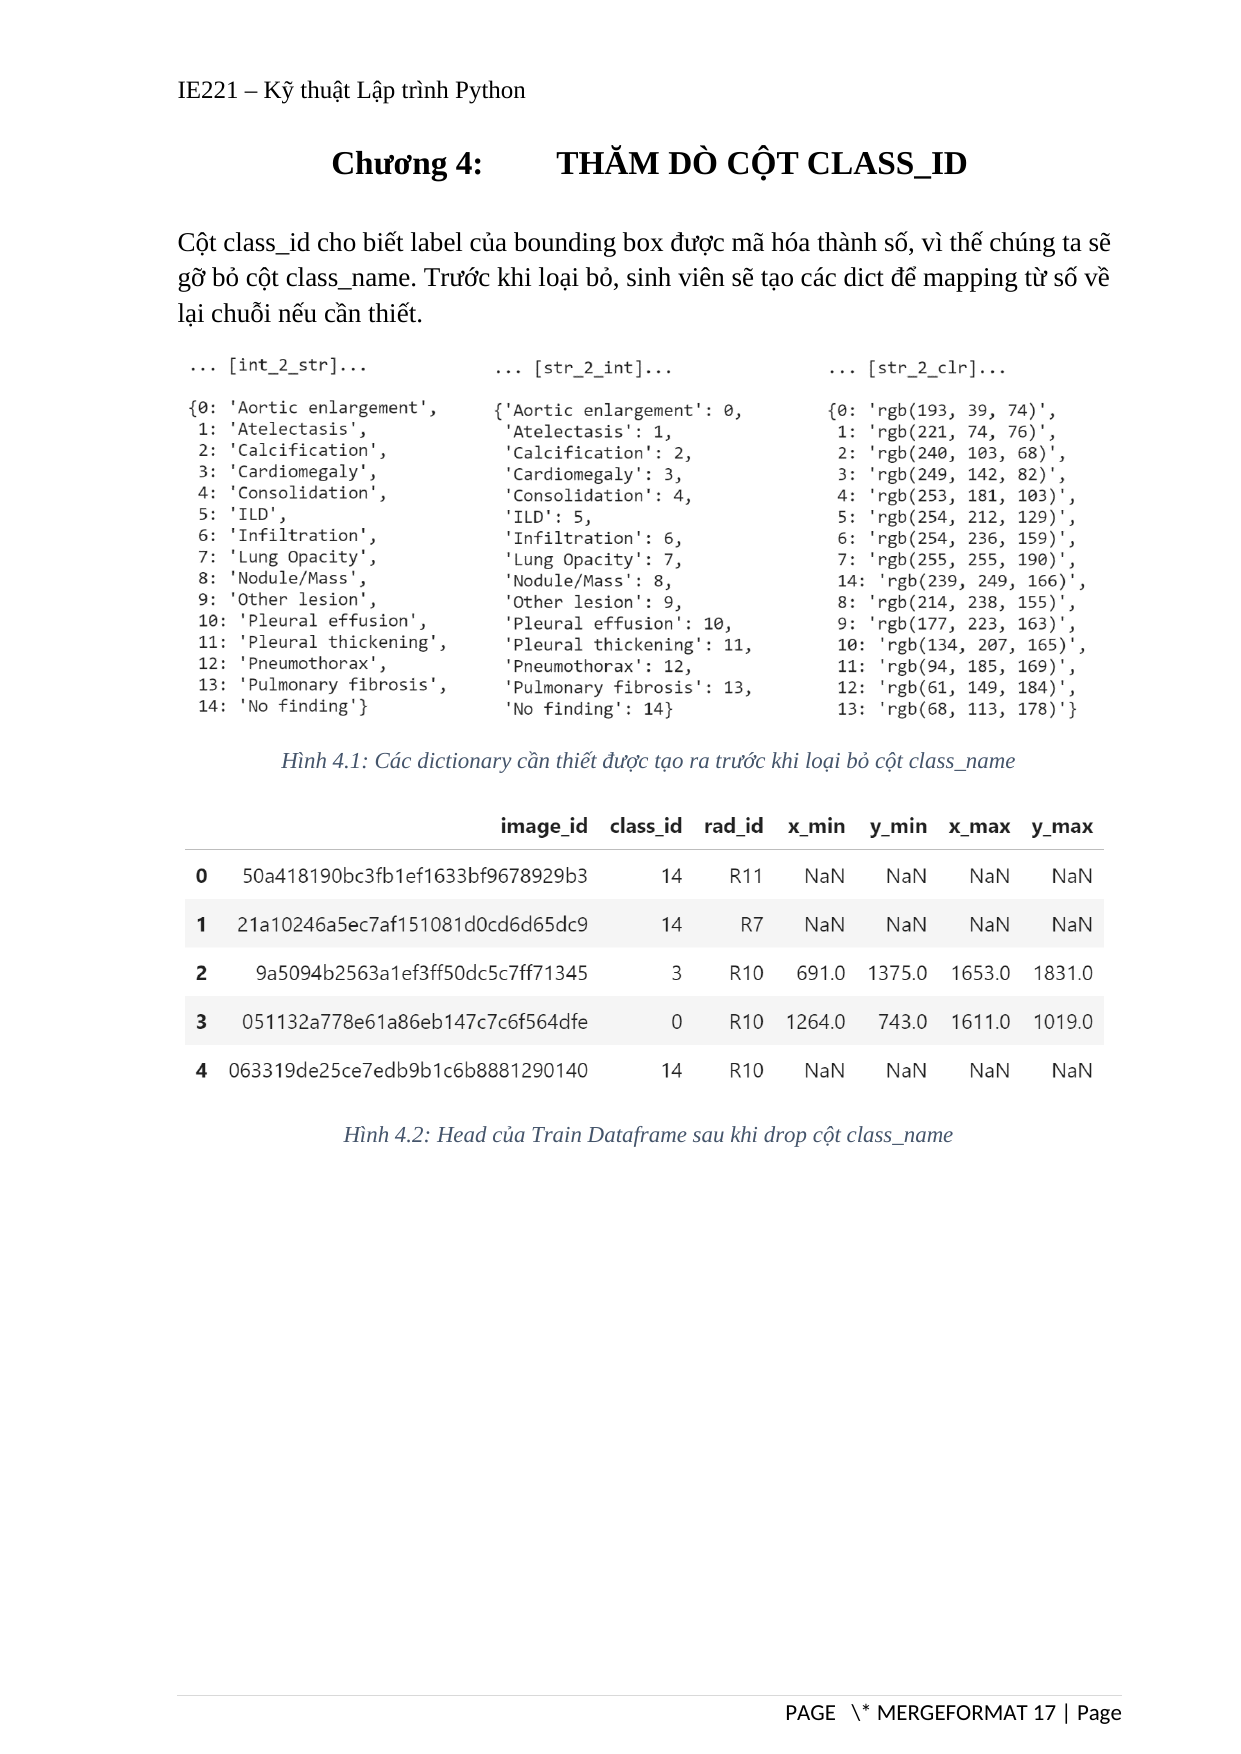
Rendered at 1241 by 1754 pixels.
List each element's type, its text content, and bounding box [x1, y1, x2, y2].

picture [177, 793, 1123, 1100]
text Cột class_id cho biết label của bounding box được mã hóa thành số, vì thế chúng ta sẽ gỡ bỏ cột class_name. Trước khi loại bỏ, sinh viên sẽ tạo các dict để mapping từ số về lại chuỗi nếu cần thiết. [177, 226, 1122, 328]
text Hình 4.1: Các dictionary cần thiết được tạo ra trước khi loại bỏ cột class_name [177, 747, 1122, 773]
text Hình 4.2: Head của Train Dataframe sau khi drop cột class_name [177, 1121, 1122, 1147]
picture [177, 349, 1121, 726]
subtitle THĂM DÒ CỘT CLASS_ID [177, 143, 1122, 181]
